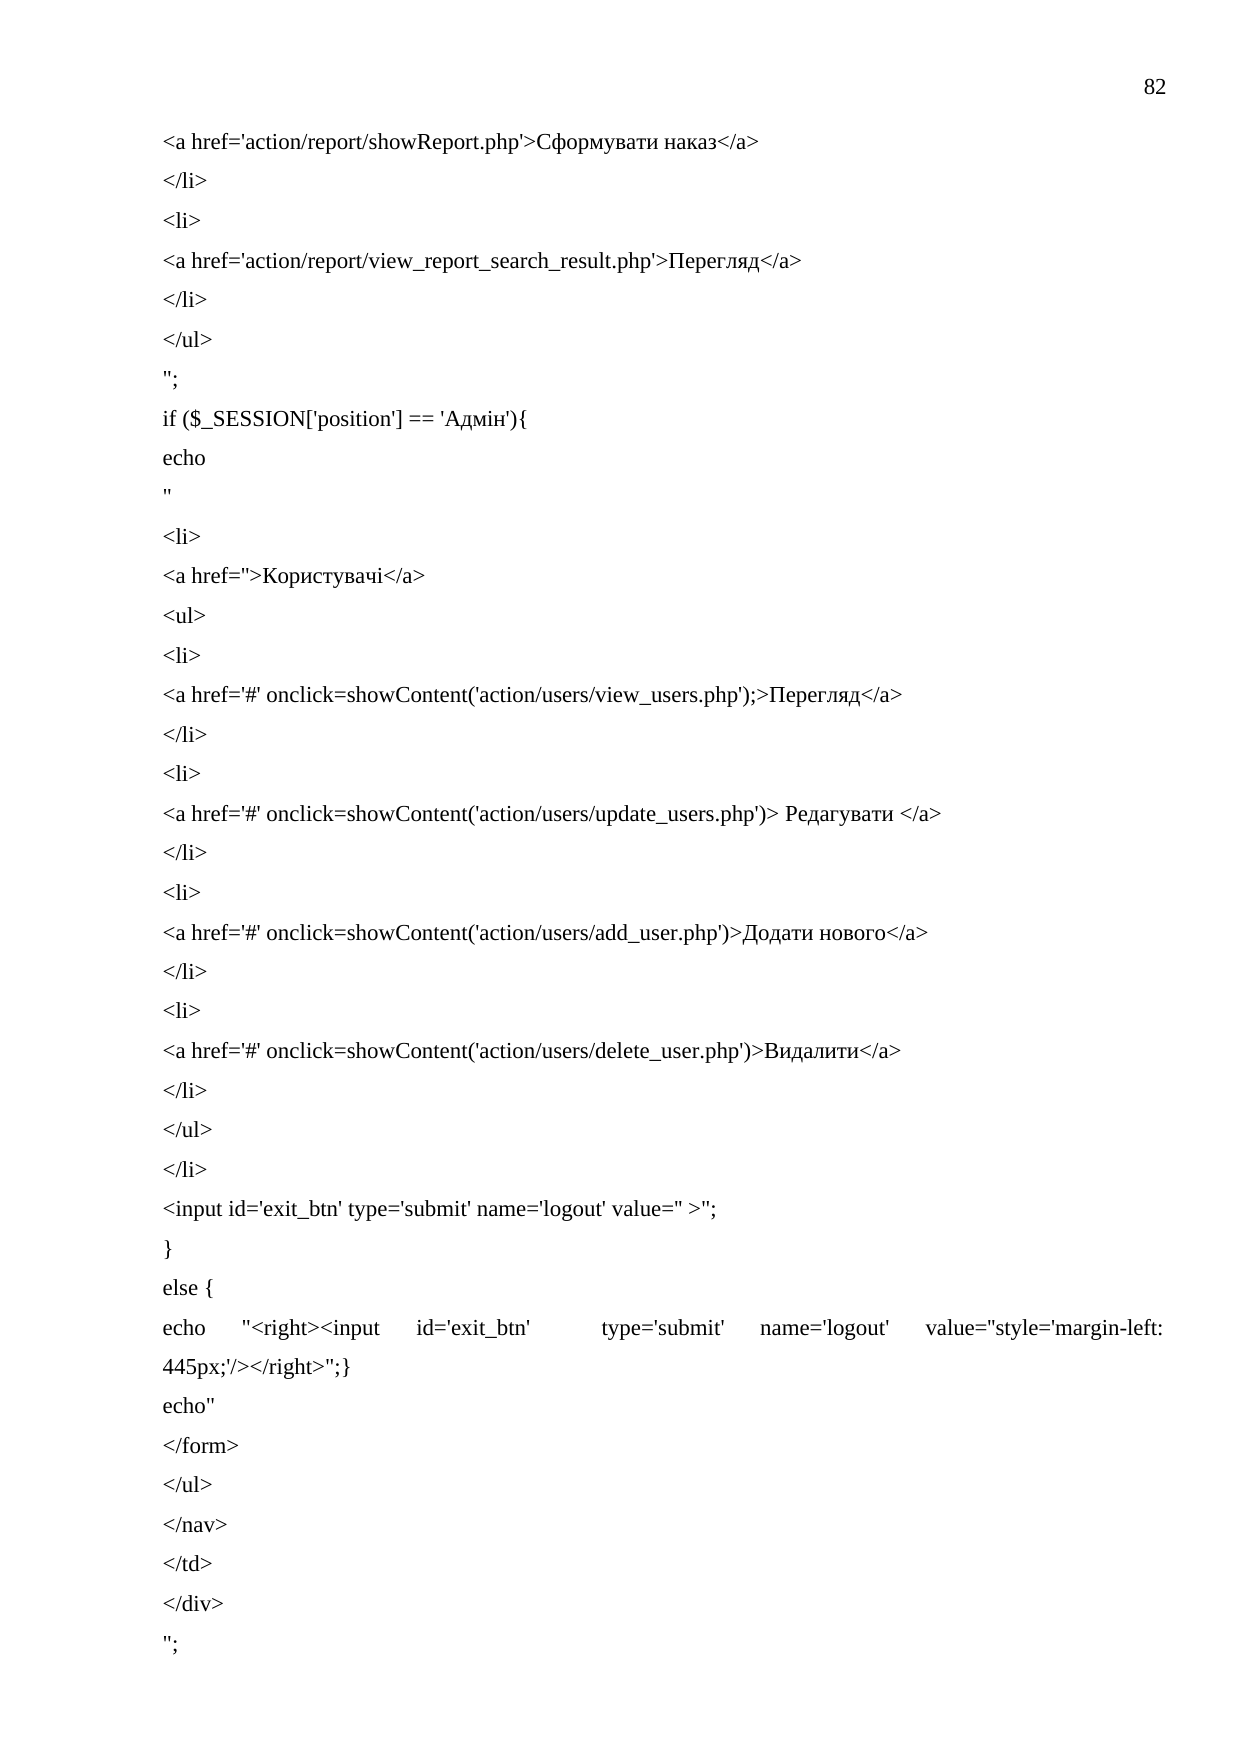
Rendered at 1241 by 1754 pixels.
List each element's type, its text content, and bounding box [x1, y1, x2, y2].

text </li> [162, 167, 1221, 194]
text </form> [162, 1432, 1221, 1458]
text <li> [162, 998, 1221, 1024]
text <input id='exit_btn' type='submit' name='logout' value='' >"; [162, 1195, 1221, 1221]
text </ul> "; [162, 326, 214, 392]
text </li> [162, 839, 1221, 866]
text <li> [162, 642, 1221, 668]
text </li> [162, 1077, 1221, 1103]
text </div> "; [162, 1590, 232, 1656]
text <a href='action/report/showReport.php'>Сформувати наказ</a> [162, 128, 1221, 154]
text <li> [162, 207, 1221, 234]
text echo" [162, 1393, 1221, 1419]
text <a href='#' onclick=showContent('action/users/view_users.php');>Перегляд</a> [162, 681, 1221, 707]
text <a href='#' onclick=showContent('action/users/add_user.php')>Додати нового</a> [162, 919, 1221, 945]
text <ul> [162, 602, 1221, 628]
text </ul> [162, 1472, 1221, 1498]
text </nav> [162, 1511, 1221, 1537]
text </li> [162, 721, 1221, 747]
text else { [162, 1274, 1221, 1301]
text <li> [162, 760, 1221, 786]
text </ul> [162, 1116, 1221, 1142]
text <a href='action/report/view_report_search_result.php'>Перегляд</a> [162, 247, 1221, 273]
text <a href='#' onclick=showContent('action/users/update_users.php')> Редагувати </a> [162, 799, 1221, 826]
text <li> [162, 523, 1221, 549]
text </li> [162, 958, 1221, 984]
text <li> [162, 879, 1221, 905]
text </td> [162, 1551, 1221, 1577]
text </li> [162, 286, 1221, 313]
text } [162, 1235, 1221, 1261]
text if ($_SESSION['position'] == 'Адмін'){ echo [162, 405, 530, 471]
text </li> [162, 1156, 1221, 1182]
text <a href=''>Користувачі</a> [162, 563, 1221, 589]
text echo "<right><input id='exit_btn' type='submit' name='logout' value=''style='margin-left: 445px;'/></right>";} [162, 1314, 1166, 1379]
text <a href='#' onclick=showContent('action/users/delete_user.php')>Видалити</a> [162, 1037, 1221, 1063]
text " [162, 484, 1221, 510]
